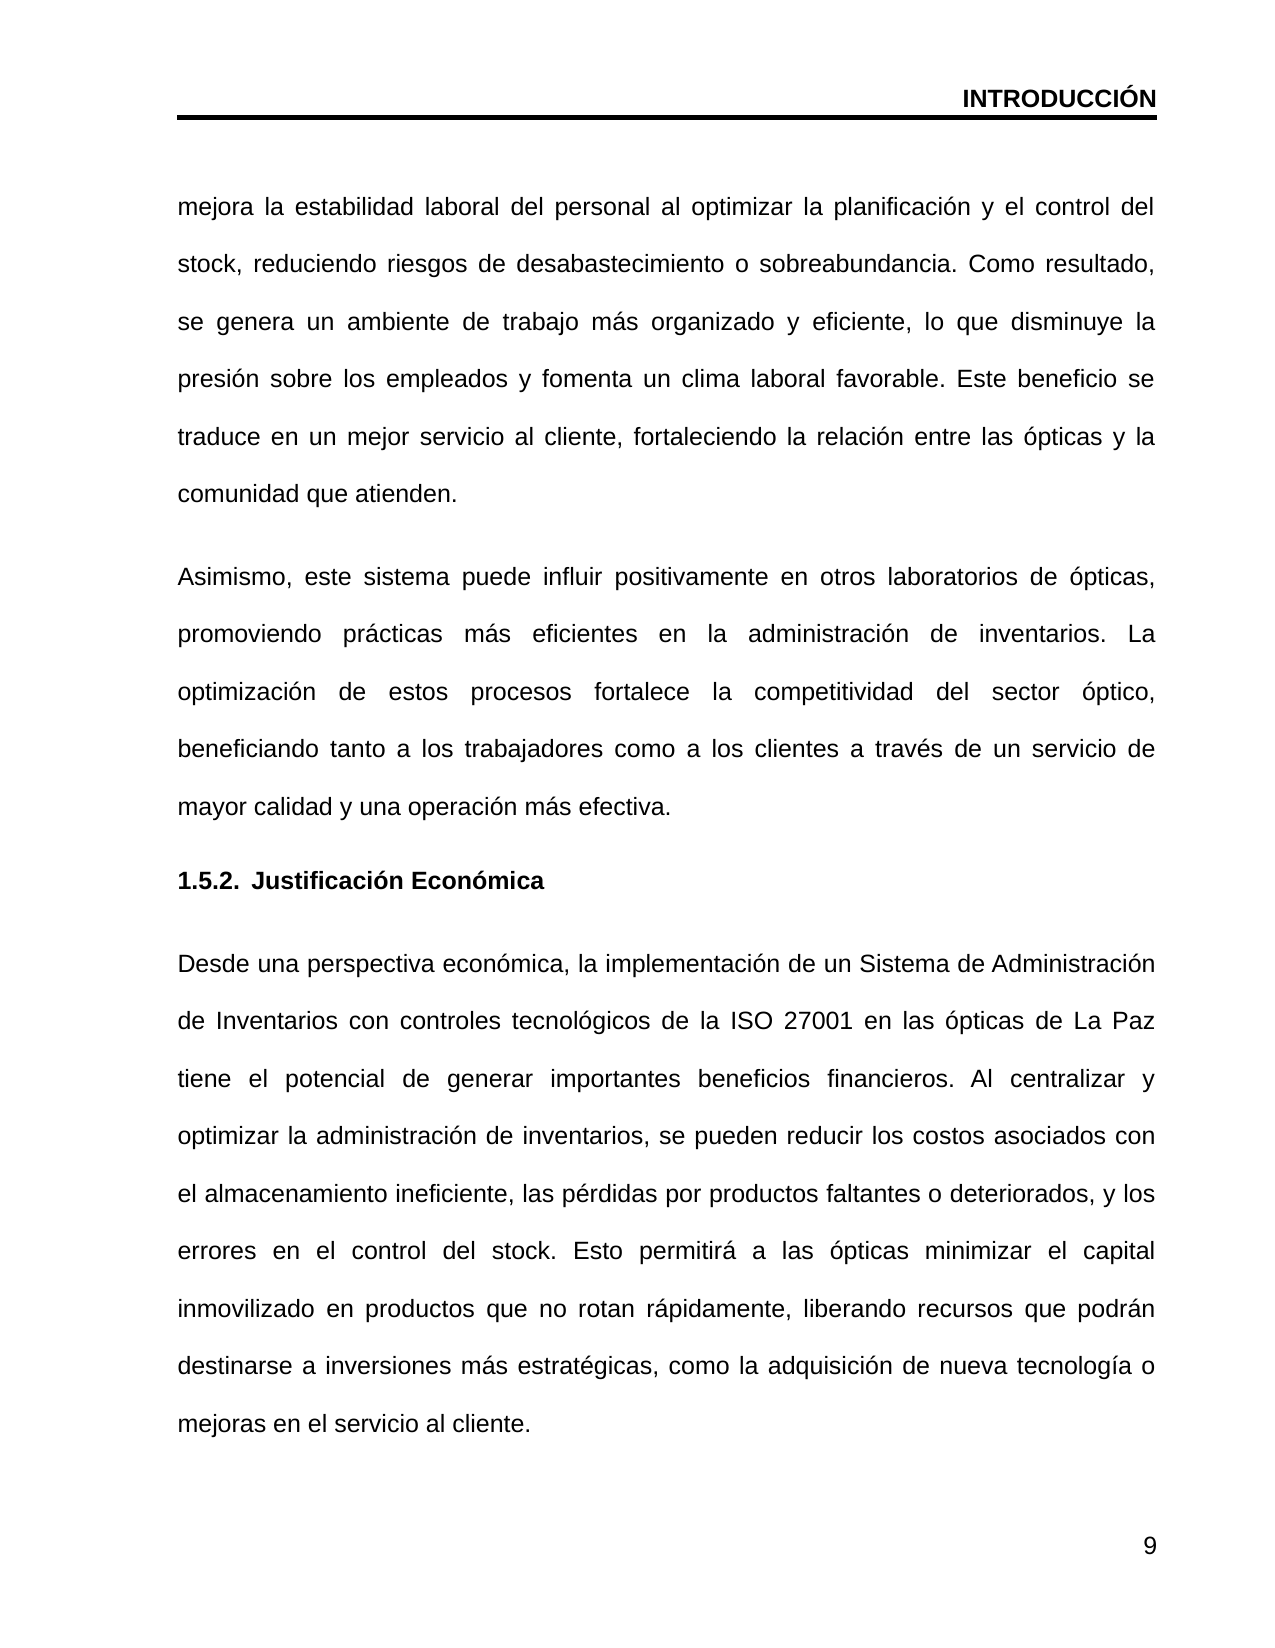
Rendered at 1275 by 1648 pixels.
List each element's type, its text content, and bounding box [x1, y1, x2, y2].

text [177, 192, 1157, 508]
text Desde una perspectiva económica, la implementación de un Sistema de Administración de Inventarios con controles tecnológicos de la ISO 27001 en las ópticas de La Paz tiene el potencial de generar importantes beneficios financieros. Al centralizar y optimizar la administración de inventarios, se pueden reducir los costos asociados con el almacenamiento ineficiente, las pérdidas por productos faltantes o deteriorados, y los errores en el control del stock. Esto permitirá a las ópticas minimizar el capital inmovilizado en productos que no rotan rápidamente, liberando recursos que podrán destinarse a inversiones más estratégicas, como la adquisición de nueva tecnología o mejoras en el servicio al cliente. [177, 949, 1157, 1437]
text Asimismo, este sistema puede influir positivamente en otros laboratorios de ópticas, promoviendo prácticas más eficientes en la administración de inventarios. La optimización de estos procesos fortalece la competitividad del sector óptico, beneficiando tanto a los trabajadores como a los clientes a través de un servicio de mayor calidad y una operación más efectiva. [177, 562, 1157, 821]
subtitle Justificación Económica [177, 866, 1157, 895]
